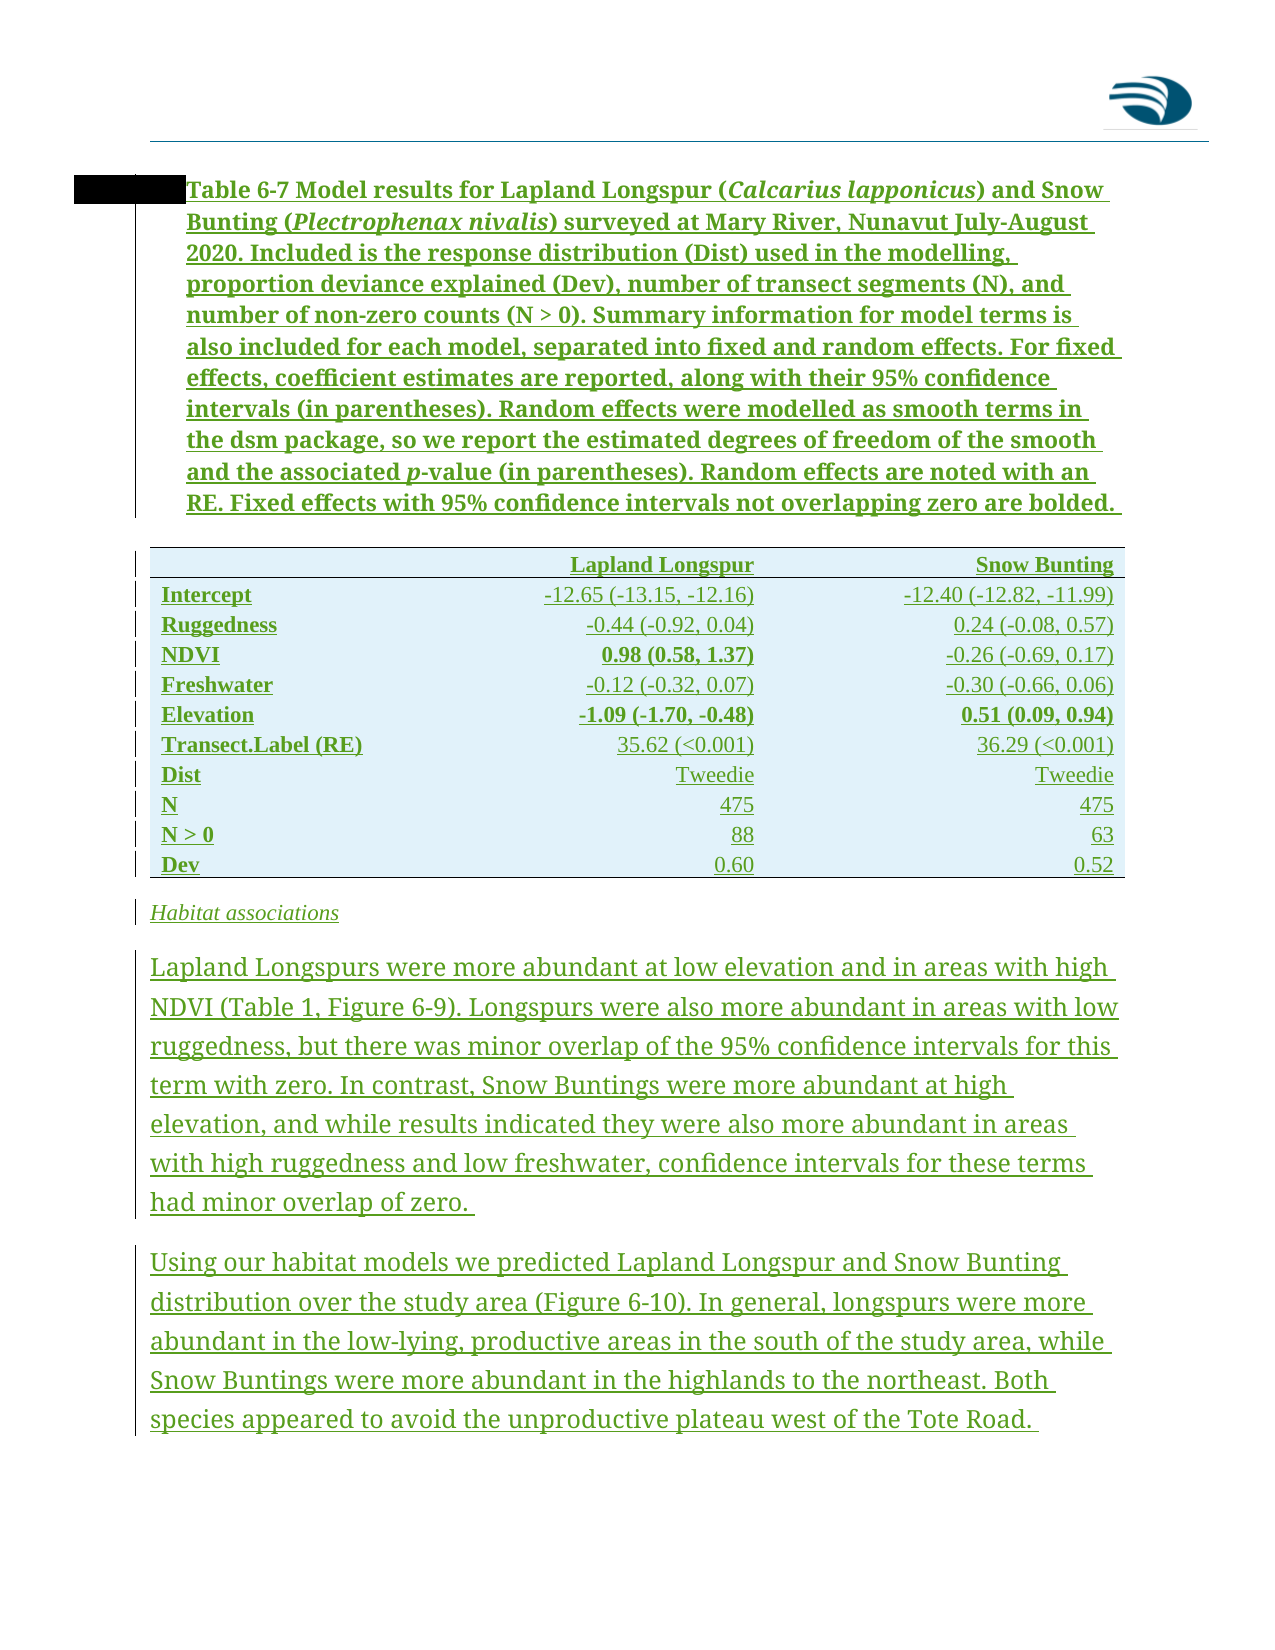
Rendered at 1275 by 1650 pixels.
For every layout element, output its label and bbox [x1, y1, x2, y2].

picture [1103, 73, 1198, 130]
